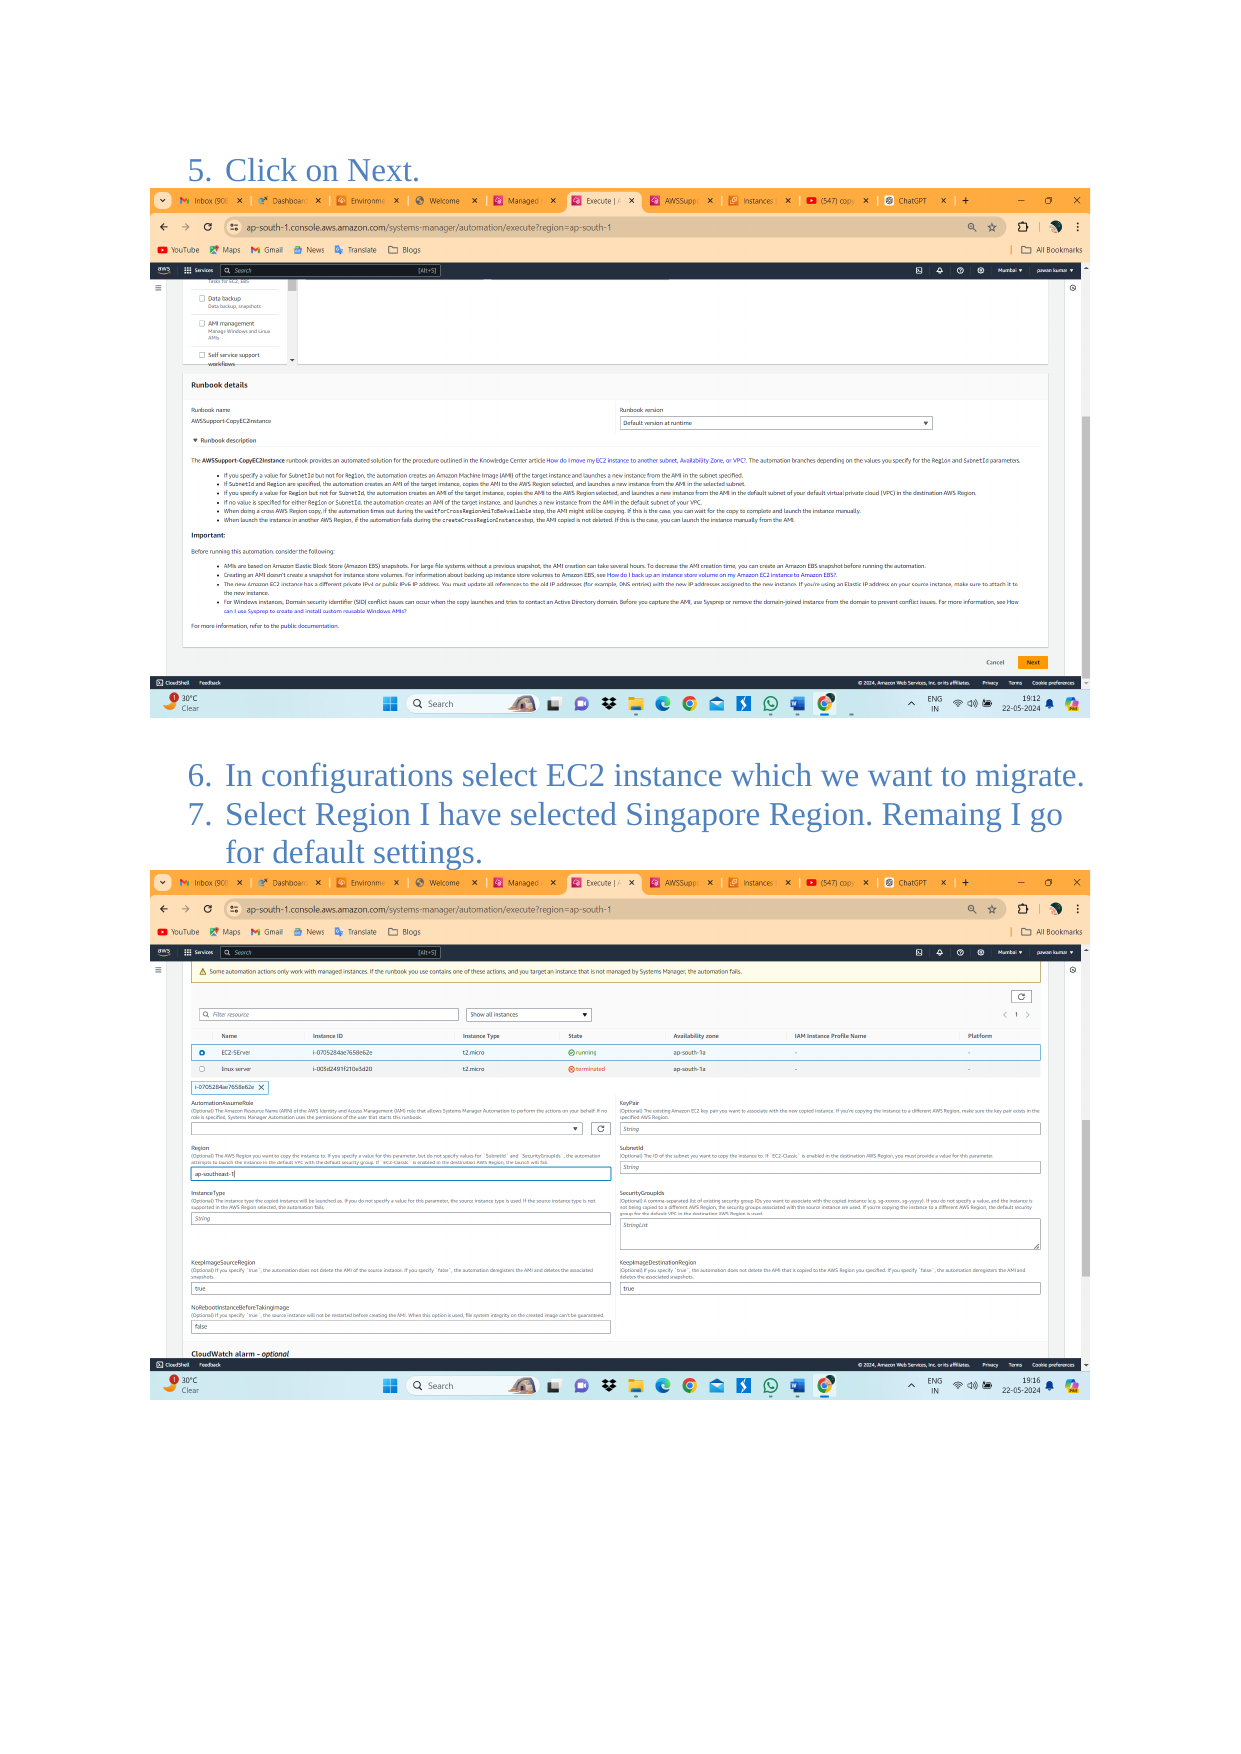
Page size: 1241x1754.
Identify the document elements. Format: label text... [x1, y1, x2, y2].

list Click on Next. [187, 150, 1090, 188]
picture [150, 188, 1091, 718]
picture [150, 870, 1091, 1400]
list In configurations select EC2 instance which we want to migrate. [187, 756, 1090, 794]
list Select Region I have selected Singapore Region. Remaing I go for default settings. [187, 794, 1090, 870]
